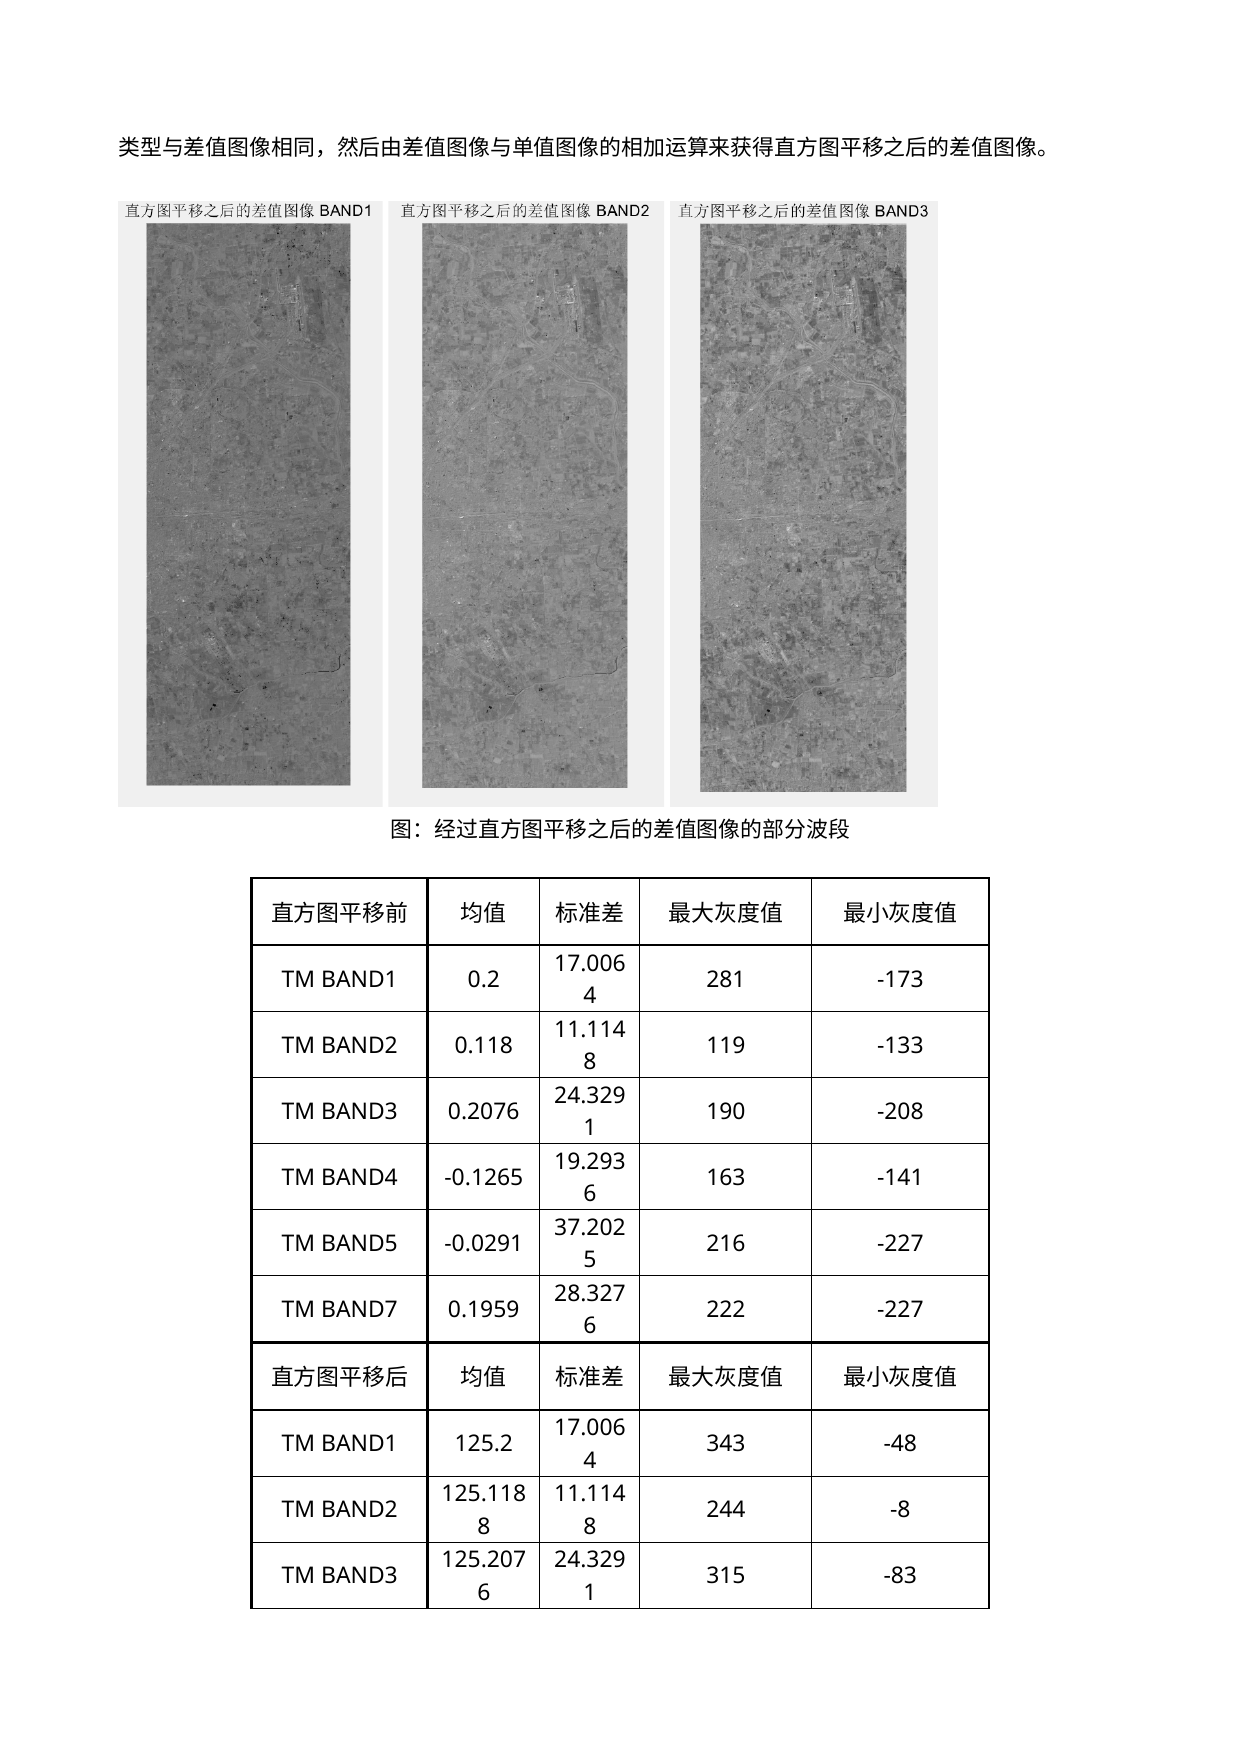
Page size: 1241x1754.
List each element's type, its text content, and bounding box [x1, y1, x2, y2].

table_cell -48 [812, 1411, 988, 1476]
table_header 直方图平移前 [253, 879, 426, 944]
table_cell 125.2 [429, 1411, 539, 1476]
table_header 最小灰度值 [812, 879, 988, 944]
table_cell 0.118 [429, 1012, 539, 1077]
table_cell -0.1265 [429, 1144, 539, 1209]
table_cell TM BAND1 [253, 946, 426, 1011]
table_cell 0.2 [429, 946, 539, 1011]
table_cell -141 [812, 1144, 988, 1209]
table_cell 19.2936 [540, 1144, 639, 1209]
table_header 标准差 [540, 879, 639, 944]
table_header 最大灰度值 [640, 879, 811, 944]
table_cell -83 [812, 1543, 988, 1608]
table_cell TM BAND5 [253, 1210, 426, 1275]
table_header 均值 [429, 879, 539, 944]
table_cell -173 [812, 946, 988, 1011]
table_cell 24.3291 [540, 1543, 639, 1608]
table_cell TM BAND2 [253, 1012, 426, 1077]
picture [388, 200, 665, 807]
table_cell 281 [640, 946, 811, 1011]
table_cell 37.2025 [540, 1210, 639, 1275]
table_cell 24.3291 [540, 1078, 639, 1143]
picture [670, 201, 938, 807]
table_cell 119 [640, 1012, 811, 1077]
table_cell 标准差 [540, 1344, 639, 1408]
table_cell 163 [640, 1144, 811, 1209]
table_cell TM BAND1 [253, 1411, 426, 1476]
table_cell 125.2076 [429, 1543, 539, 1608]
table_cell -8 [812, 1477, 988, 1542]
table_cell TM BAND3 [253, 1543, 426, 1608]
text 图：经过直方图平移之后的差值图像的部分波段 [118, 812, 1122, 844]
table_cell -208 [812, 1078, 988, 1143]
table_cell 343 [640, 1411, 811, 1476]
table_cell TM BAND2 [253, 1477, 426, 1542]
table_cell TM BAND7 [253, 1276, 426, 1341]
table_cell 222 [640, 1276, 811, 1341]
table_cell 190 [640, 1078, 811, 1143]
table_cell TM BAND3 [253, 1078, 426, 1143]
table_cell 11.1148 [540, 1012, 639, 1077]
table_cell -227 [812, 1210, 988, 1275]
table_cell -133 [812, 1012, 988, 1077]
picture [118, 200, 383, 807]
table_cell TM BAND4 [253, 1144, 426, 1209]
table_cell 0.2076 [429, 1078, 539, 1143]
table_cell 125.1188 [429, 1477, 539, 1542]
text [118, 129, 1122, 162]
table_cell 直方图平移后 [253, 1344, 426, 1408]
table_cell 11.1148 [540, 1477, 639, 1542]
table_cell 0.1959 [429, 1276, 539, 1341]
table_cell 28.3276 [540, 1276, 639, 1341]
table_cell 17.0064 [540, 946, 639, 1011]
table_cell 244 [640, 1477, 811, 1542]
table_cell 216 [640, 1210, 811, 1275]
table_cell -227 [812, 1276, 988, 1341]
table_cell 均值 [429, 1344, 539, 1408]
table_cell 17.0064 [540, 1411, 639, 1476]
table_cell 315 [640, 1543, 811, 1608]
table_cell 最小灰度值 [812, 1344, 988, 1408]
table_cell 最大灰度值 [640, 1344, 811, 1408]
table_cell -0.0291 [429, 1210, 539, 1275]
